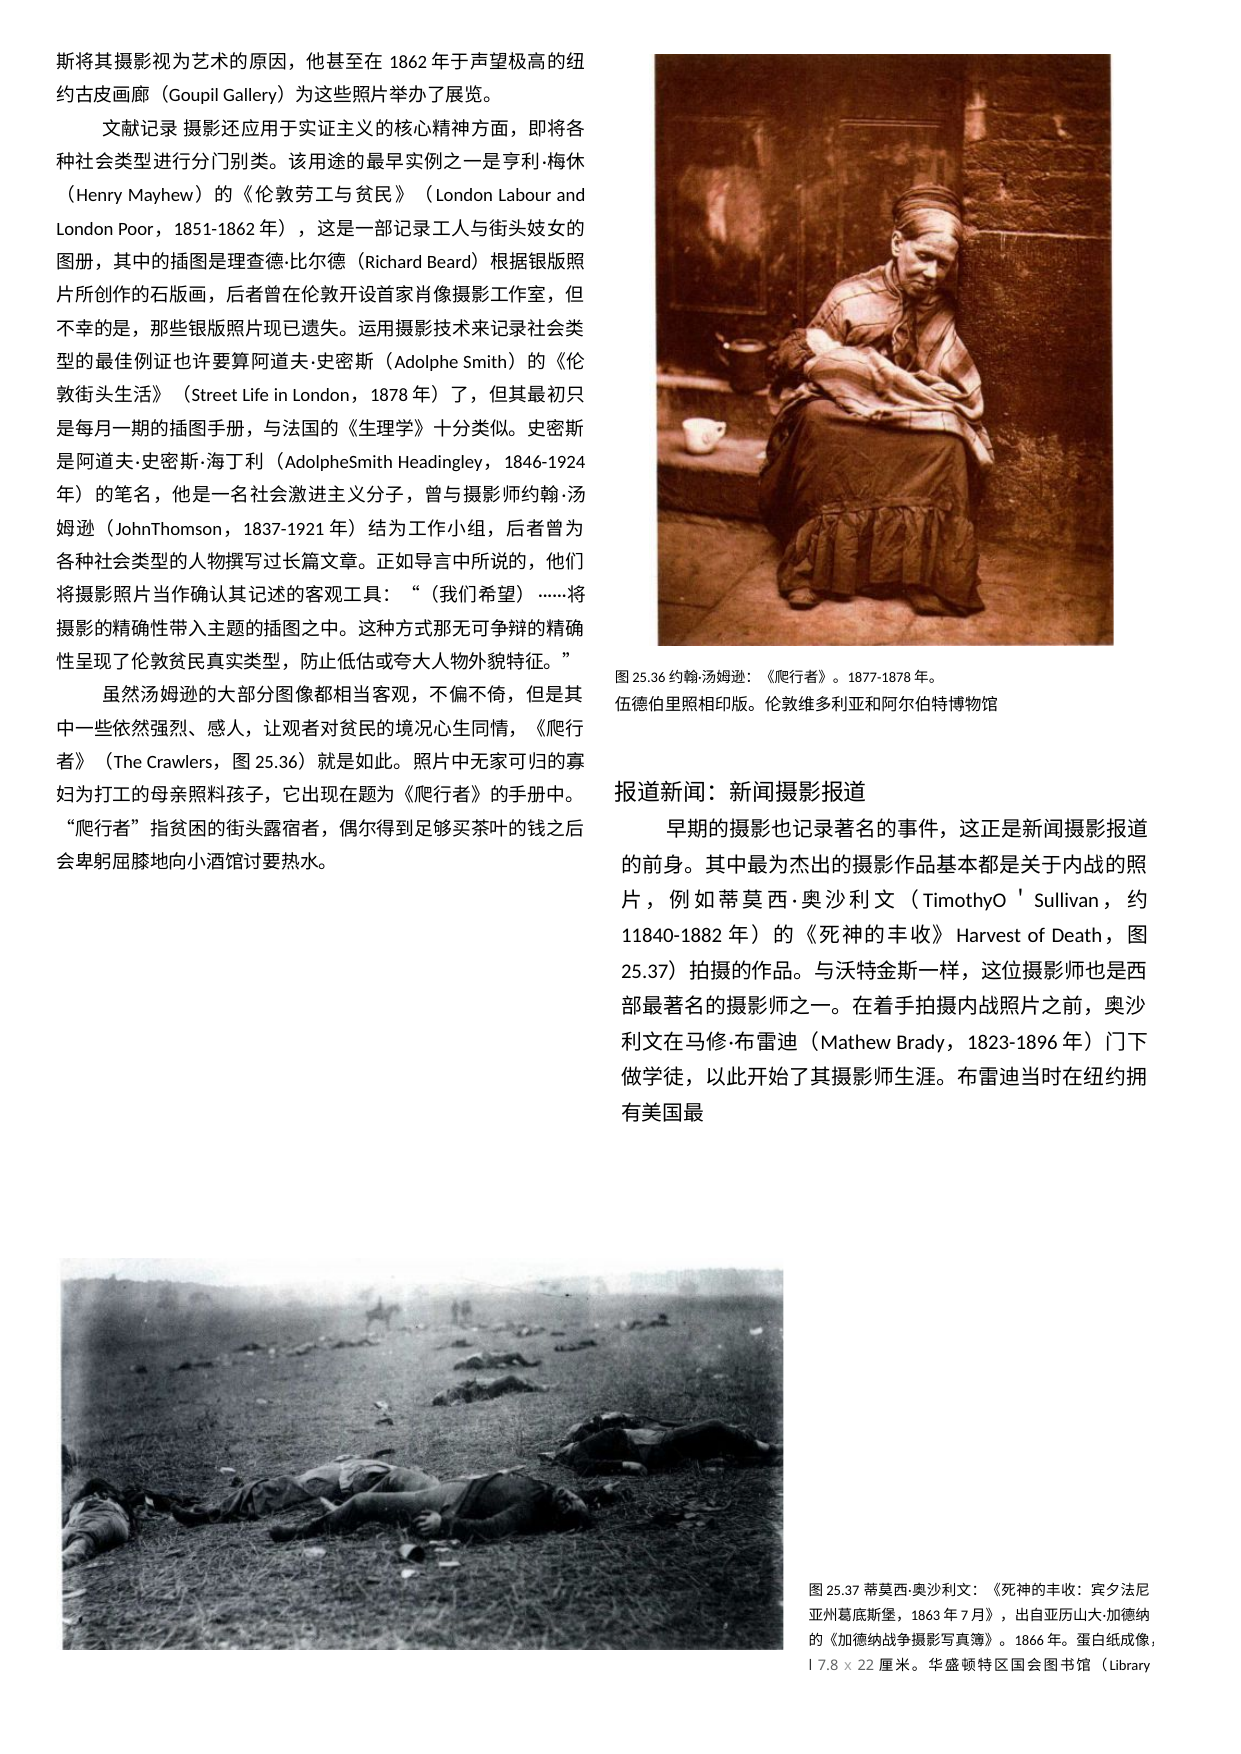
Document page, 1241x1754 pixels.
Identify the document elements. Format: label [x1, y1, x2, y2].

picture [56, 1258, 784, 1650]
picture [649, 54, 1114, 646]
